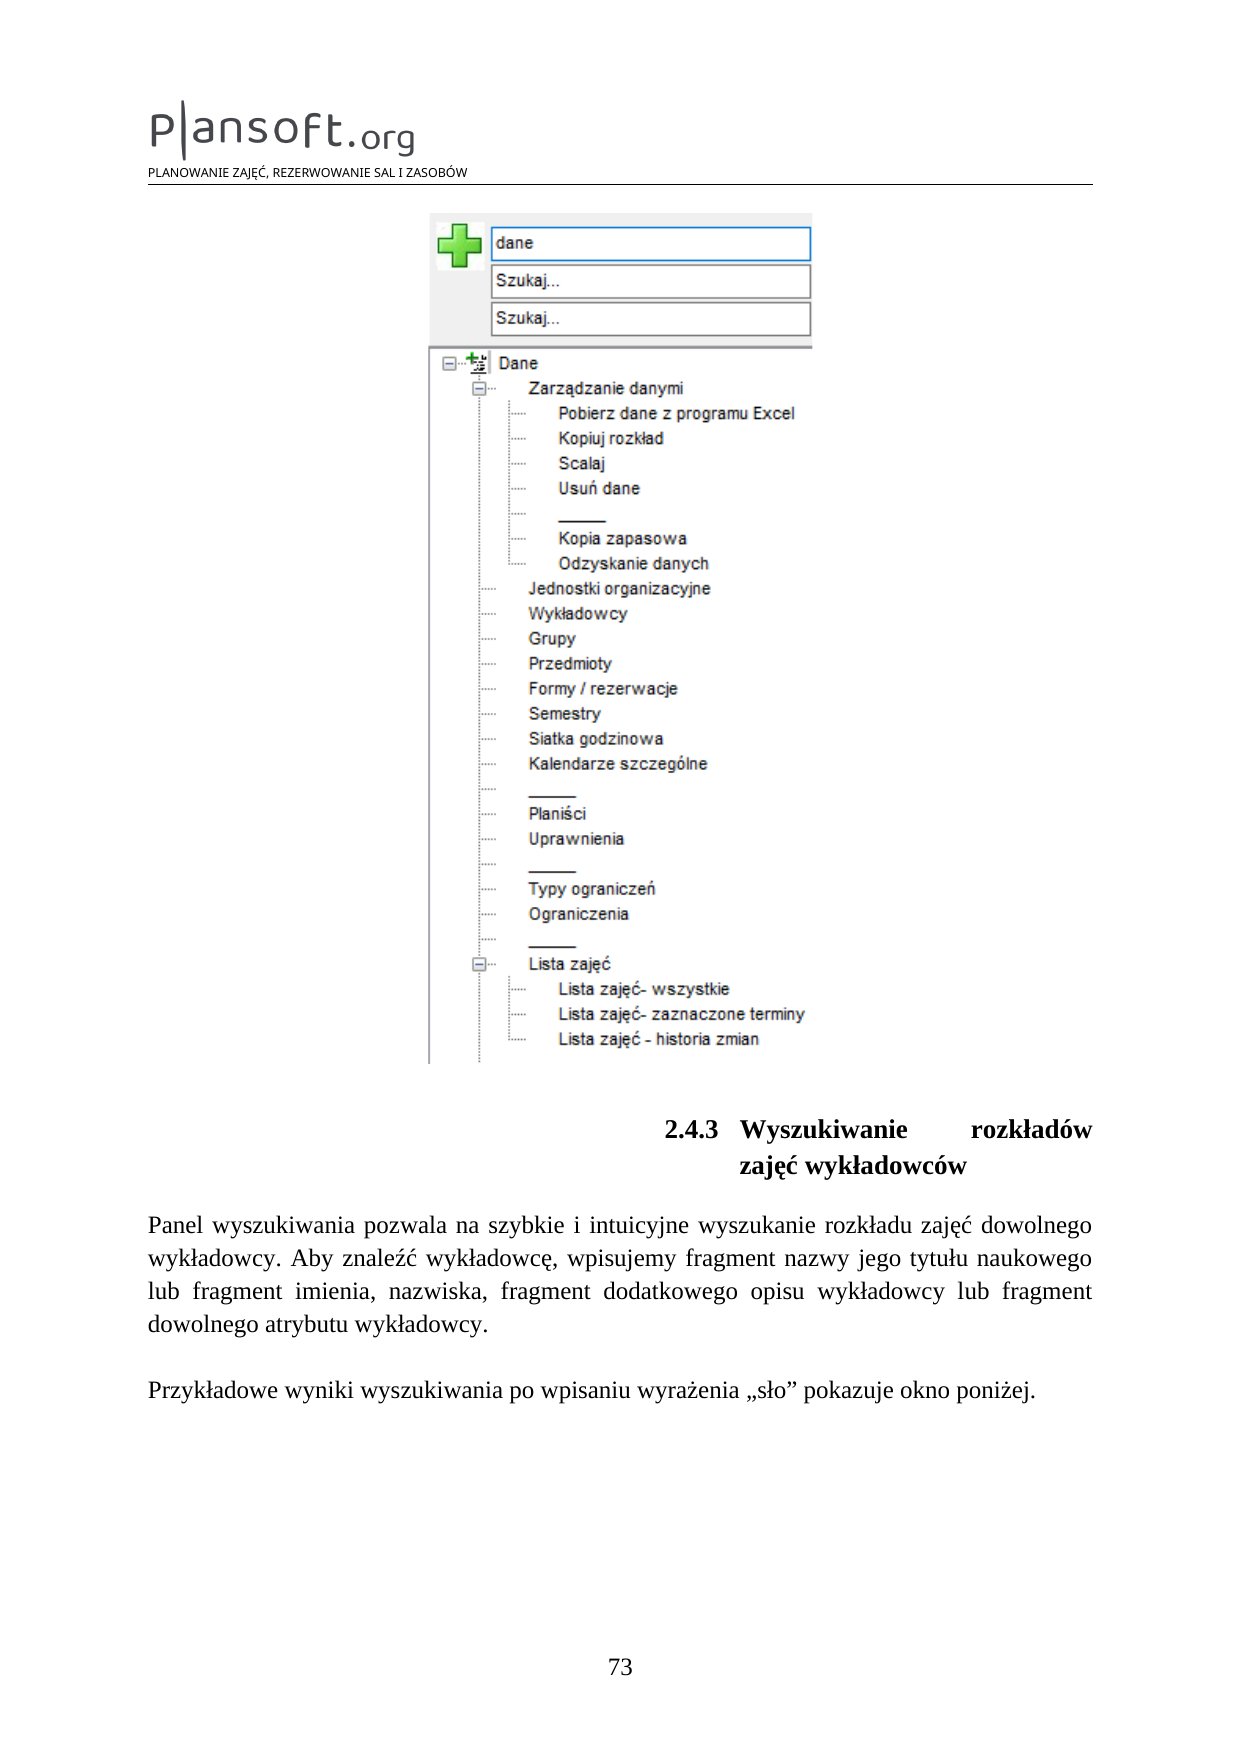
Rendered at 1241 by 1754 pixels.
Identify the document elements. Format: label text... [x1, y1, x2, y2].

picture [427, 213, 813, 1064]
subtitle Wyszukiwanie rozkładów zajęć wykładowców [664, 1114, 1093, 1181]
text Panel wyszukiwania pozwala na szybkie i intuicyjne wyszukanie rozkładu zajęć dowolnego wykładowcy. Aby znaleźć wykładowcę, wpisujemy fragment nazwy jego tytułu naukowego lub fragment imienia, nazwiska, fragment dodatkowego opisu wykładowcy lub fragment dowolnego atrybutu wykładowcy. [148, 1210, 1093, 1338]
text Przykładowe wyniki wyszukiwania po wpisaniu wyrażenia „sło” pokazuje okno poniżej. [148, 1375, 1093, 1404]
picture [147, 73, 418, 165]
